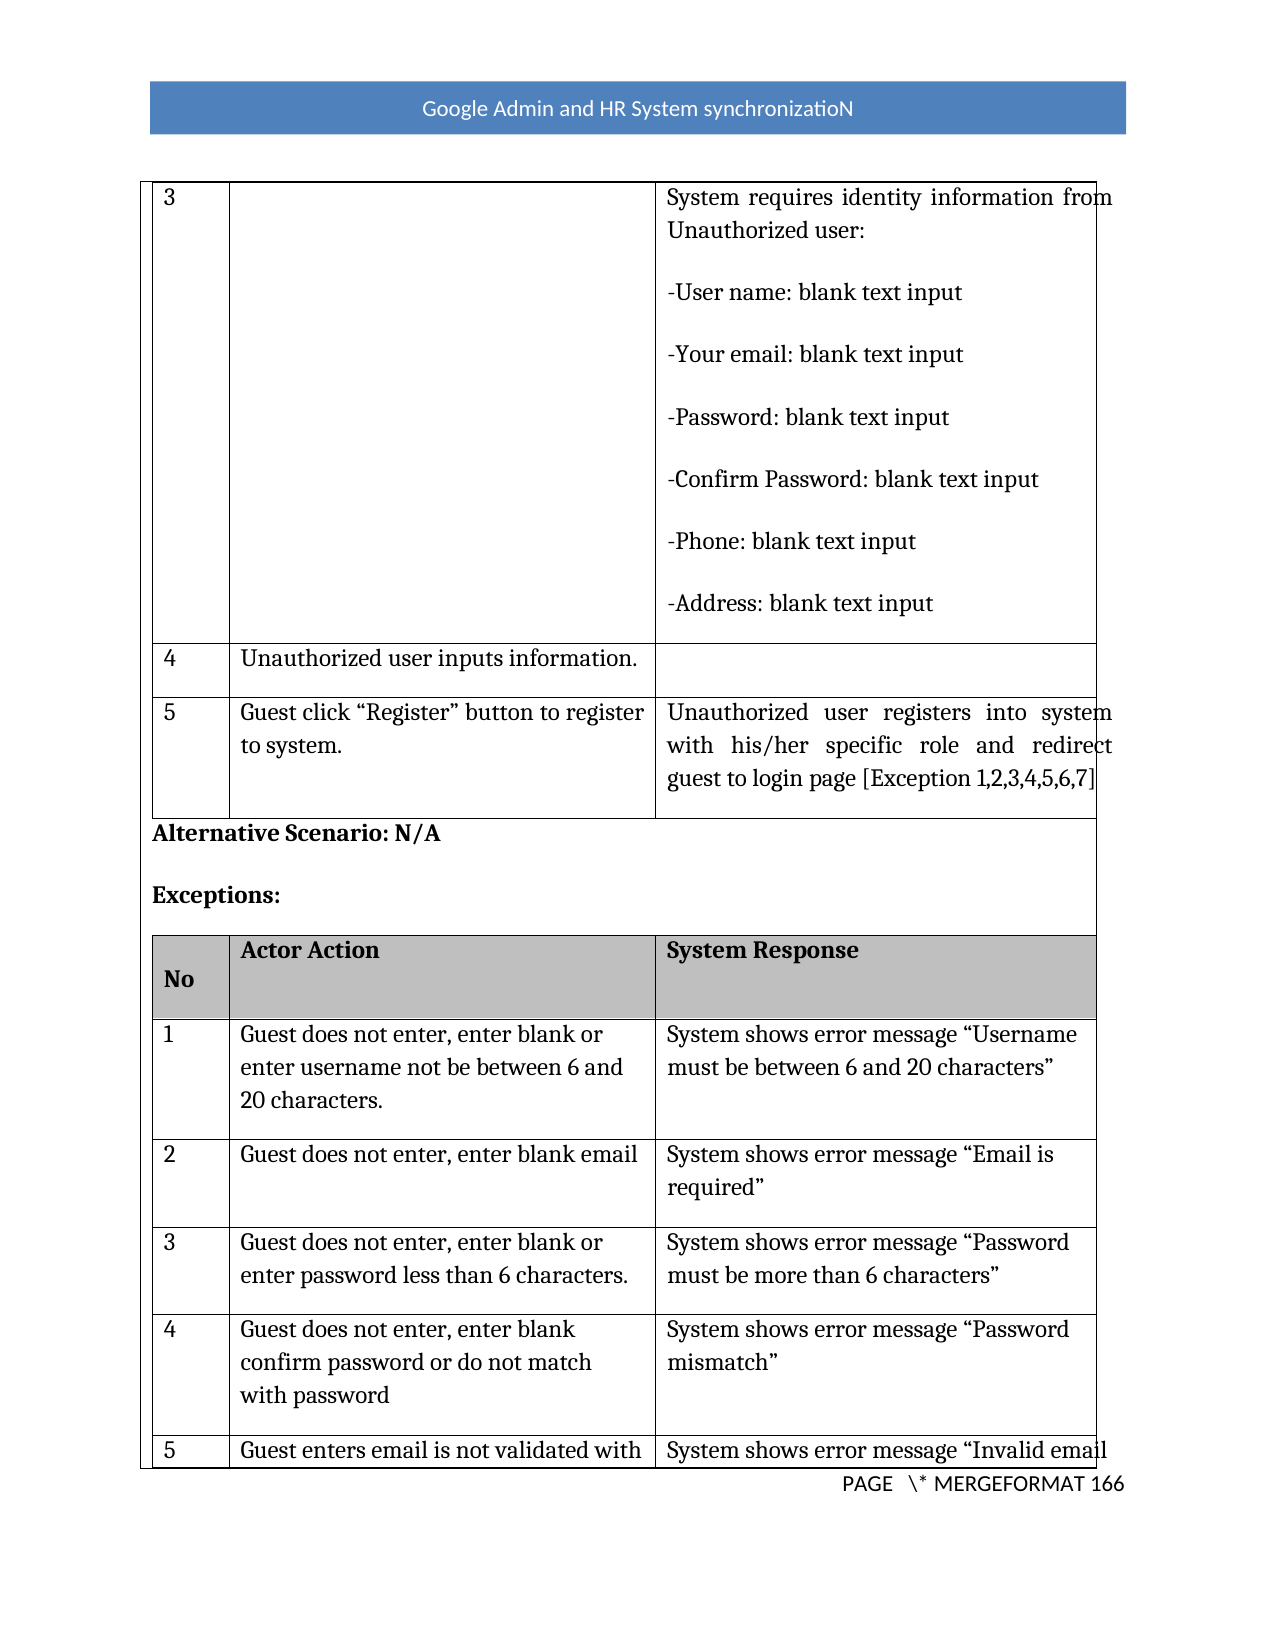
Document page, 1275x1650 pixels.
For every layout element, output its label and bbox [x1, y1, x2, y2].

table_cell [141, 182, 1096, 1468]
